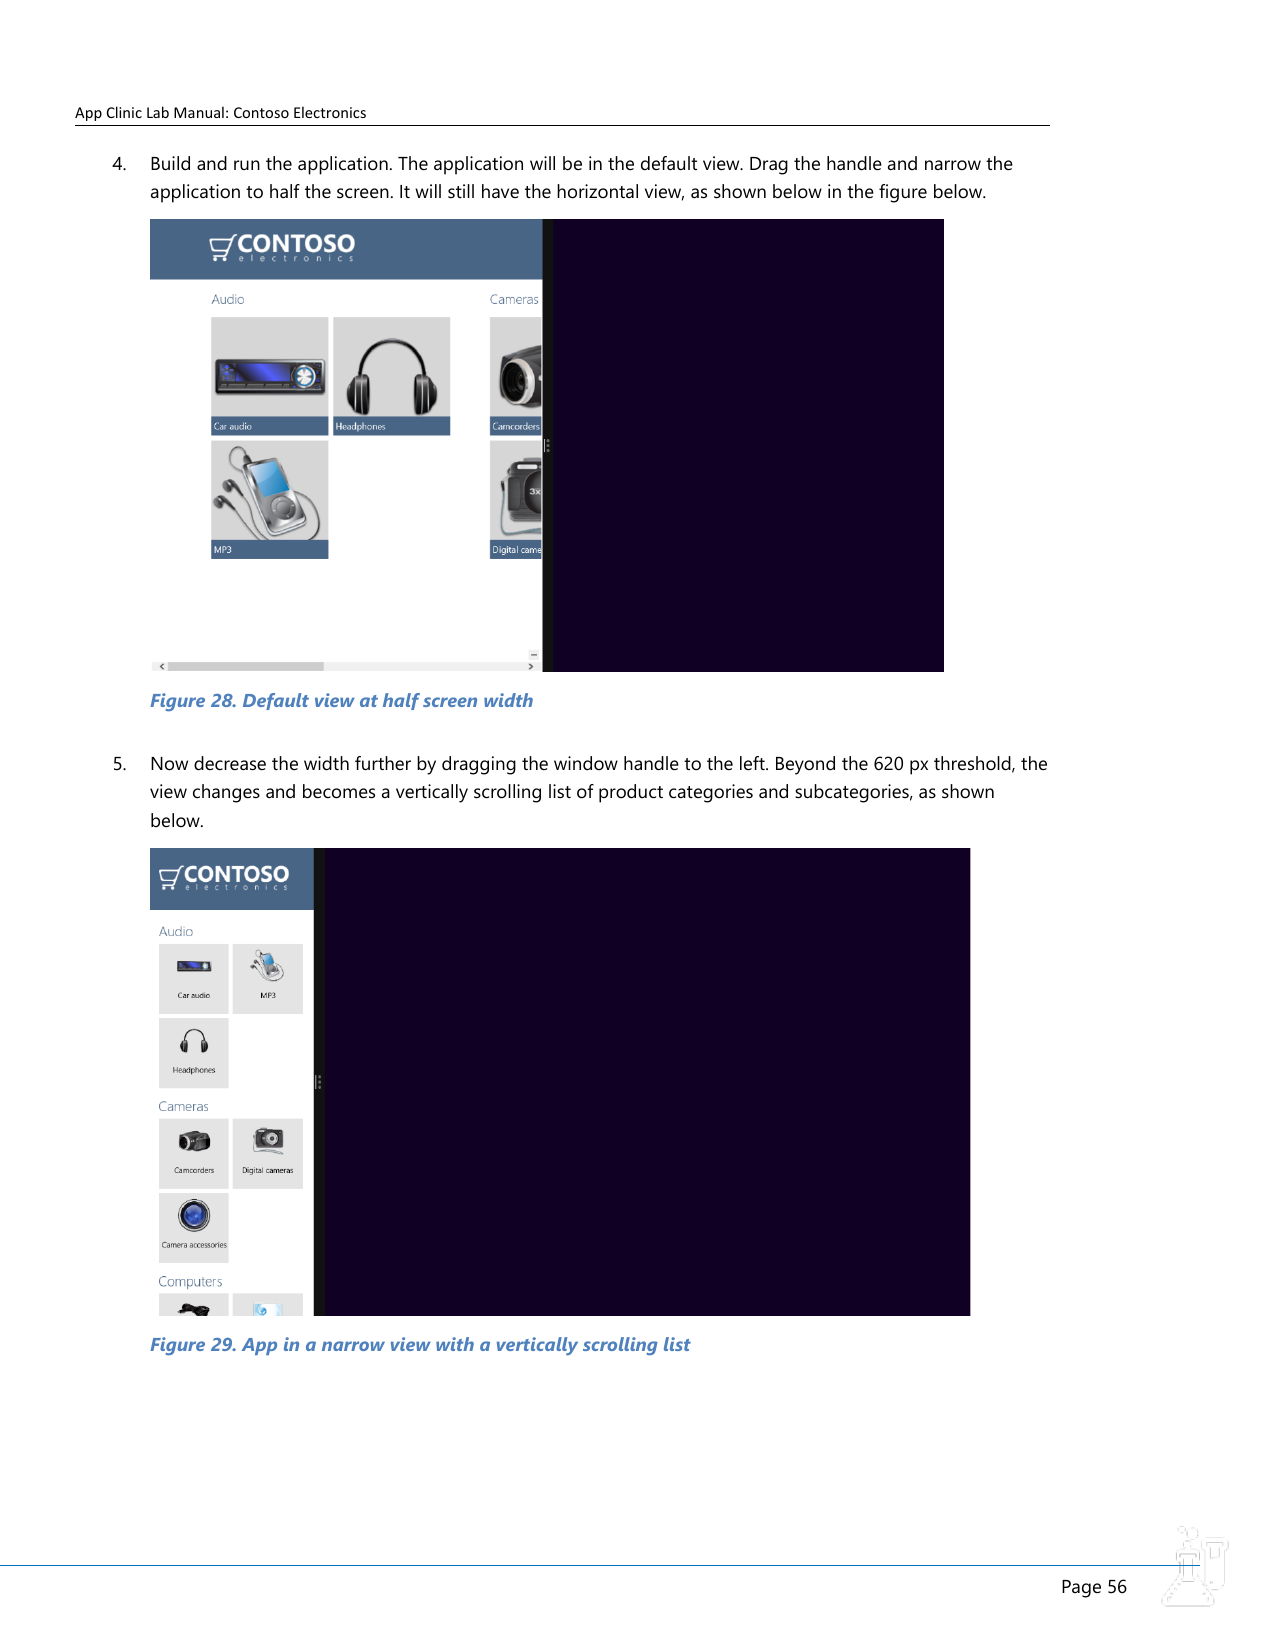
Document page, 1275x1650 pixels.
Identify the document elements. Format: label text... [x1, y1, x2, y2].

text Figure 29. App in a narrow view with a vertically scrolling list [75, 1331, 1050, 1356]
picture [150, 219, 944, 672]
list Now decrease the width further by dragging the window handle to the left. Beyond the 620 px threshold, the view changes and becomes a vertically scrolling list of product categories and subcategories, as shown below. [112, 750, 1050, 832]
picture [150, 848, 971, 1316]
list Build and run the application. The application will be in the default view. Drag the handle and narrow the application to half the screen. It will still have the horizontal view, as shown below in the figure below. [112, 150, 1050, 203]
text Figure 28. Default view at half screen width [75, 688, 1050, 712]
